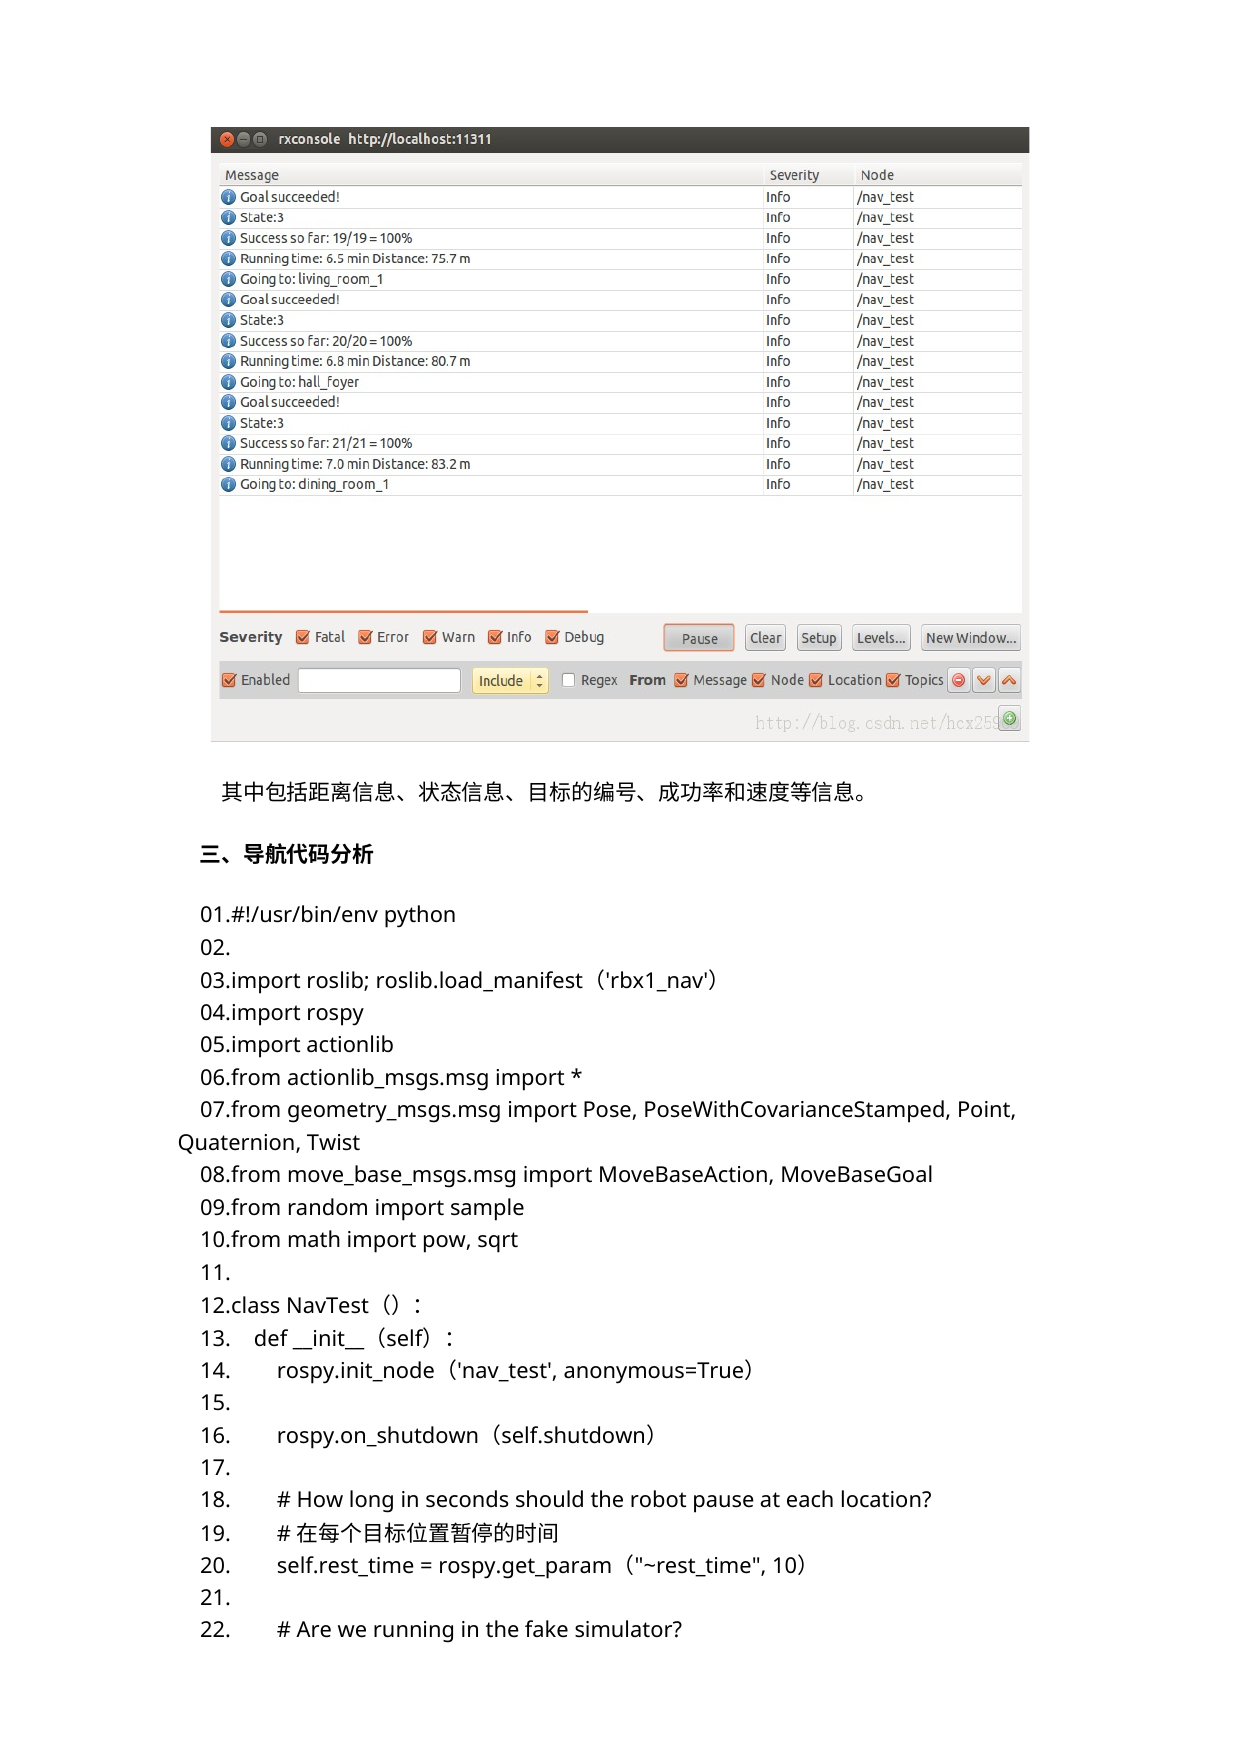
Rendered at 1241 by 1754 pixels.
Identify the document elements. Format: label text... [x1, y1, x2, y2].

picture [210, 127, 1030, 742]
text 其中包括距离信息、状态信息、目标的编号、成功率和速度等信息。 [177, 774, 1063, 807]
text 三、导航代码分析 [177, 836, 1063, 869]
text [177, 898, 1063, 1645]
